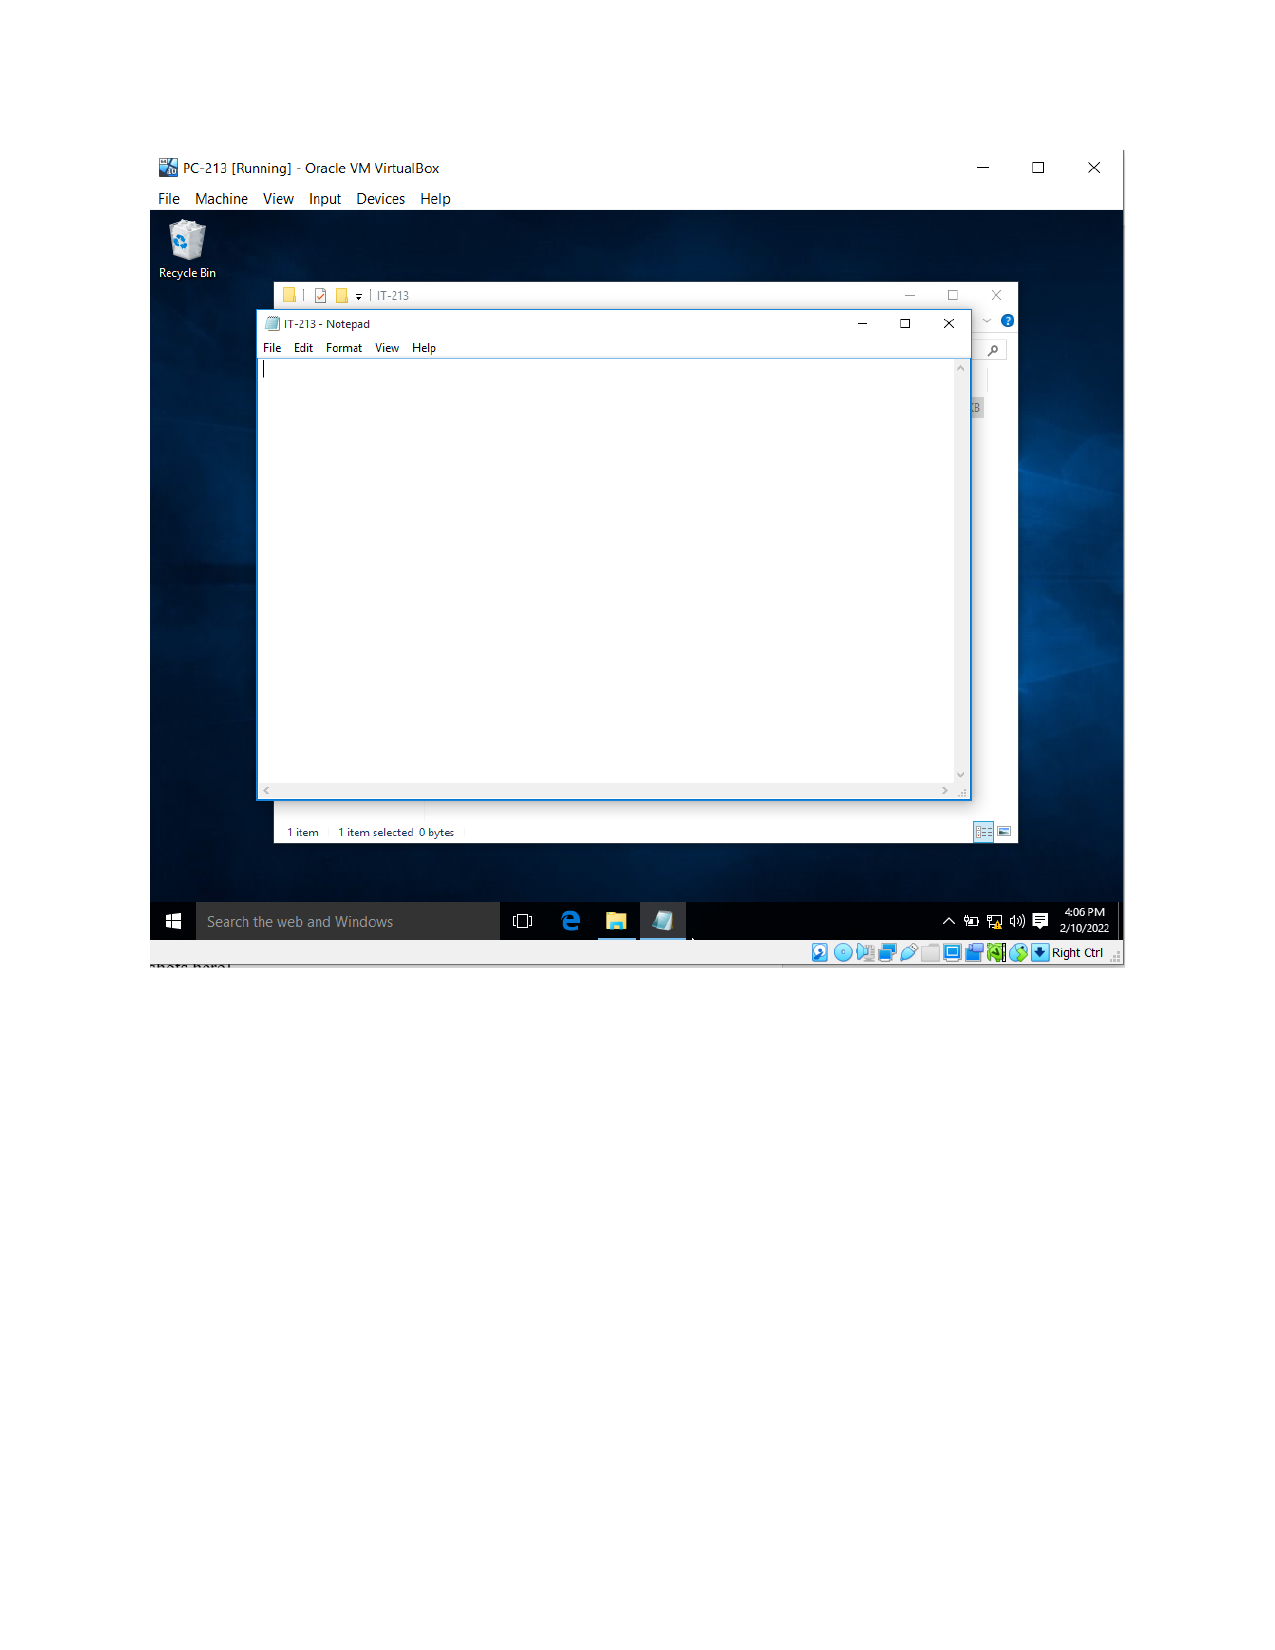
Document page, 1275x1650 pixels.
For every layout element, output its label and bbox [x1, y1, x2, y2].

picture [150, 150, 1125, 968]
